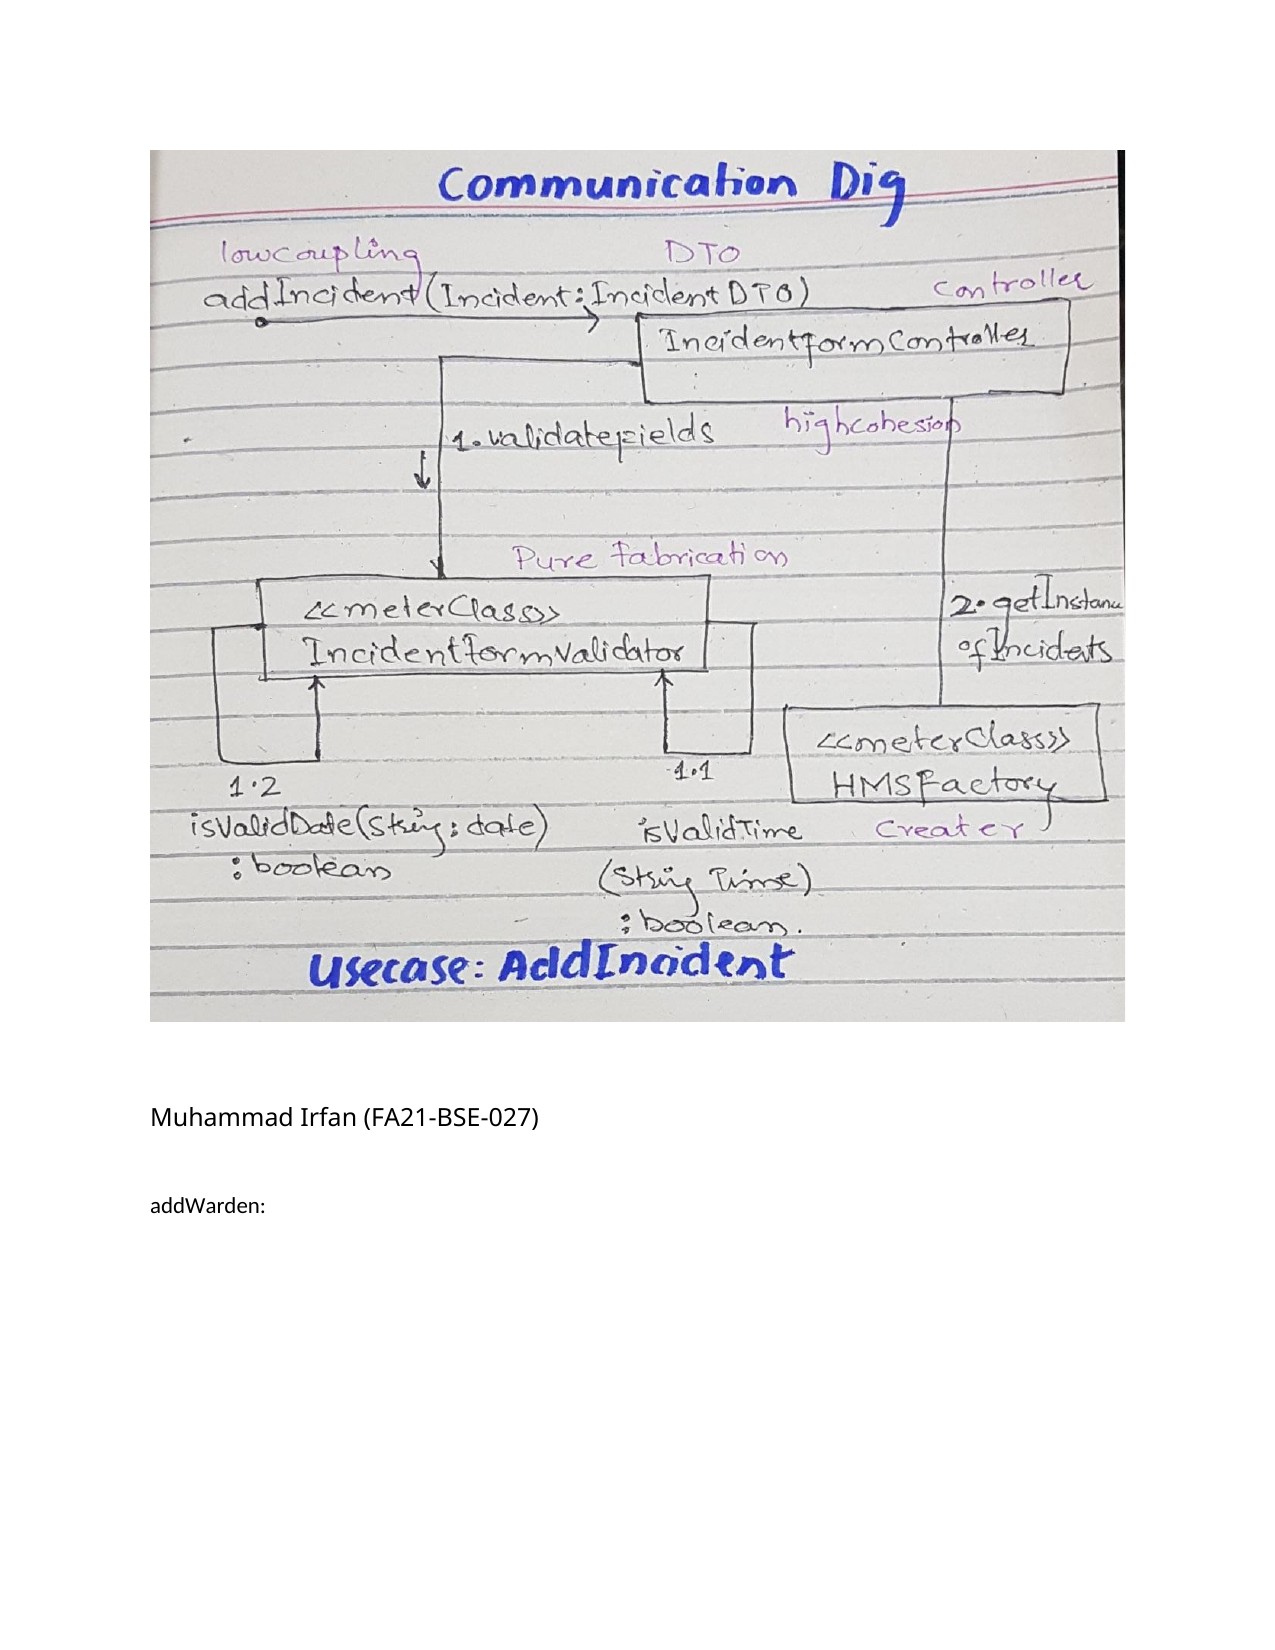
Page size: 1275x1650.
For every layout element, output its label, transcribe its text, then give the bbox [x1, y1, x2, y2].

subtitle Muhammad Irfan (FA21-BSE-027) [150, 1099, 1125, 1133]
picture [150, 150, 1125, 1022]
text addWarden: [150, 1192, 1125, 1220]
